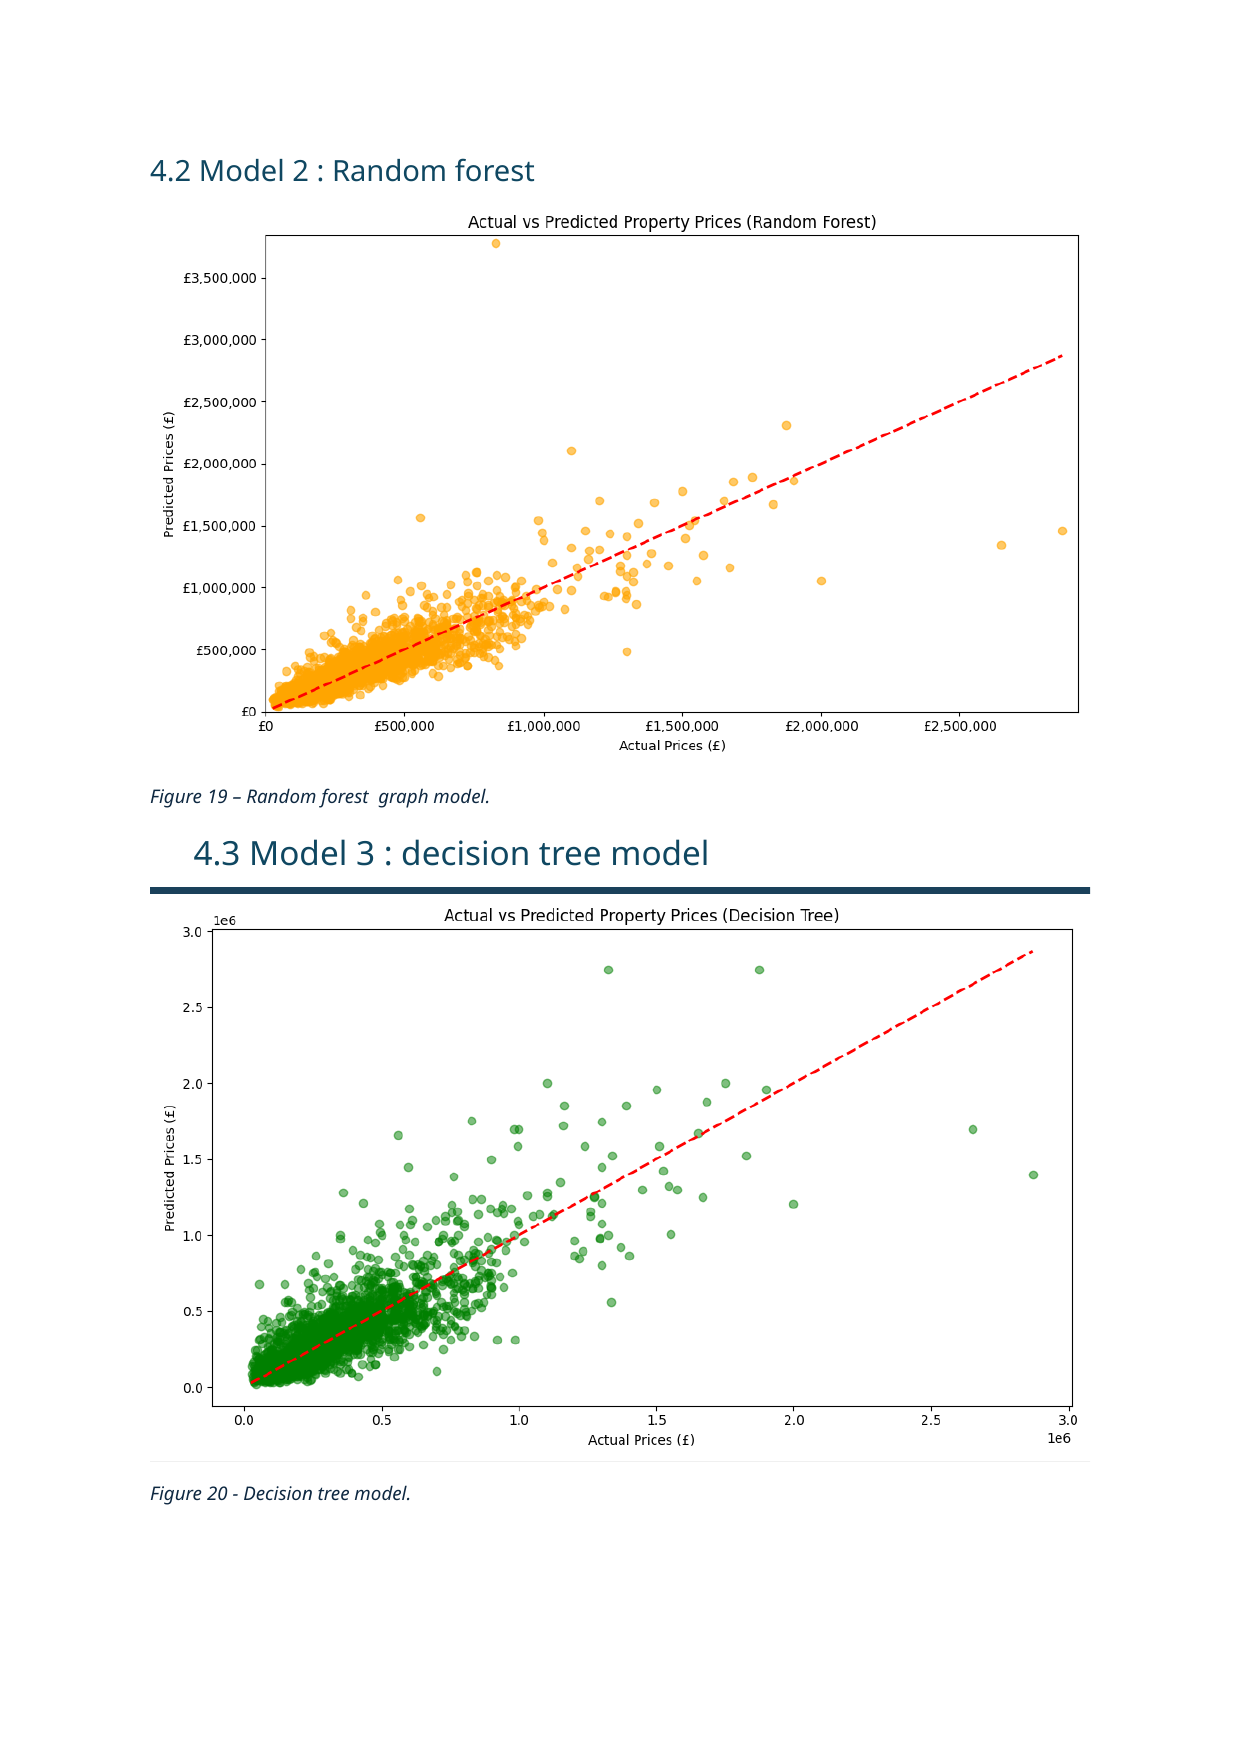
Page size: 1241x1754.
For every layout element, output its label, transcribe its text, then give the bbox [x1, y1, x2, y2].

subtitle 4.2 Model 2 : Random forest [150, 150, 1090, 190]
picture [150, 887, 1091, 1462]
picture [150, 201, 1091, 765]
subtitle 4.3 Model 3 : decision tree model [150, 830, 1090, 875]
